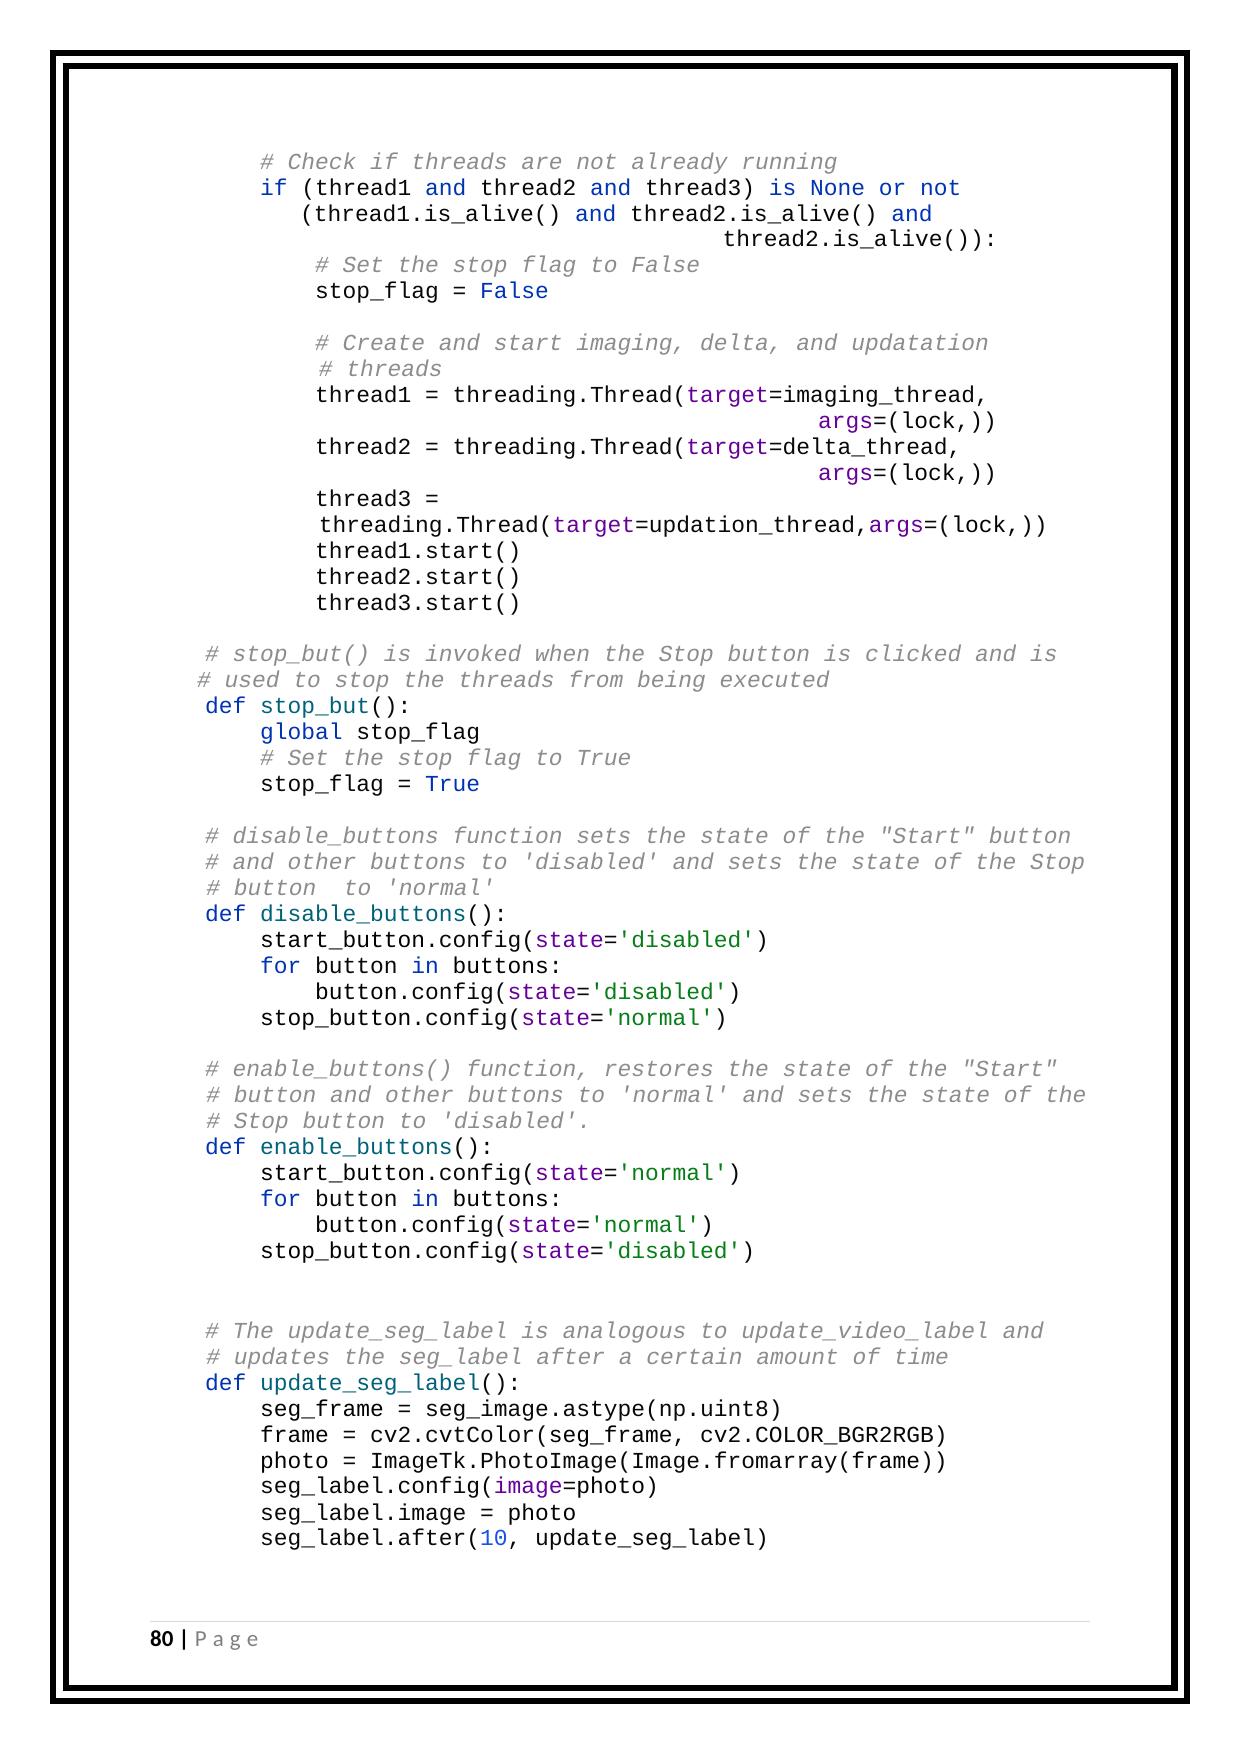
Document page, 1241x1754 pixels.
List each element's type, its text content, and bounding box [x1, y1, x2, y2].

text # The update_seg_label is analogous to update_video_label and [150, 1293, 1090, 1345]
text args=(lock,)) thread2 = threading.Thread(target=delta_thread, [150, 409, 1090, 461]
text # Stop button to 'disabled'. def enable_buttons(): start_button.config(state='normal') for button in buttons: button.config(state='normal') stop_button.config(state='disabled') [150, 1110, 1090, 1293]
text # used to stop the threads from being executed def stop_but(): global stop_flag # Set the stop flag to True stop_flag = True # disable_buttons function sets the state of the "Start" button # and other buttons to 'disabled' and sets the state of the Stop [150, 669, 1090, 876]
text threading.Thread(target=updation_thread,args=(lock,)) thread1.start() thread2.start() thread3.start() # stop_but() is invoked when the Stop button is clicked and is [150, 513, 1090, 669]
text # threads thread1 = threading.Thread(target=imaging_thread, [150, 357, 1090, 409]
text thread2.is_alive()): # Set the stop flag to False stop_flag = False # Create and start imaging, delta, and updatation [150, 228, 1090, 357]
text # updates the seg_label after a certain amount of time def update_seg_label(): seg_frame = seg_image.astype(np.uint8) frame = cv2.cvtColor(seg_frame, cv2.COLOR_BGR2RGB) photo = ImageTk.PhotoImage(Image.fromarray(frame)) seg_label.config(image=photo) seg_label.image = photo seg_label.after(10, update_seg_label) [150, 1345, 1090, 1581]
text # button and other buttons to 'normal' and sets the state of the [150, 1084, 1090, 1110]
text (thread1.is_alive() and thread2.is_alive() and [150, 202, 1090, 228]
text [150, 150, 1090, 202]
text # button to 'normal' def disable_buttons(): start_button.config(state='disabled') for button in buttons: button.config(state='disabled') stop_button.config(state='normal') # enable_buttons() function, restores the state of the "Start" [150, 876, 1090, 1084]
text args=(lock,)) thread3 = [150, 461, 1090, 513]
